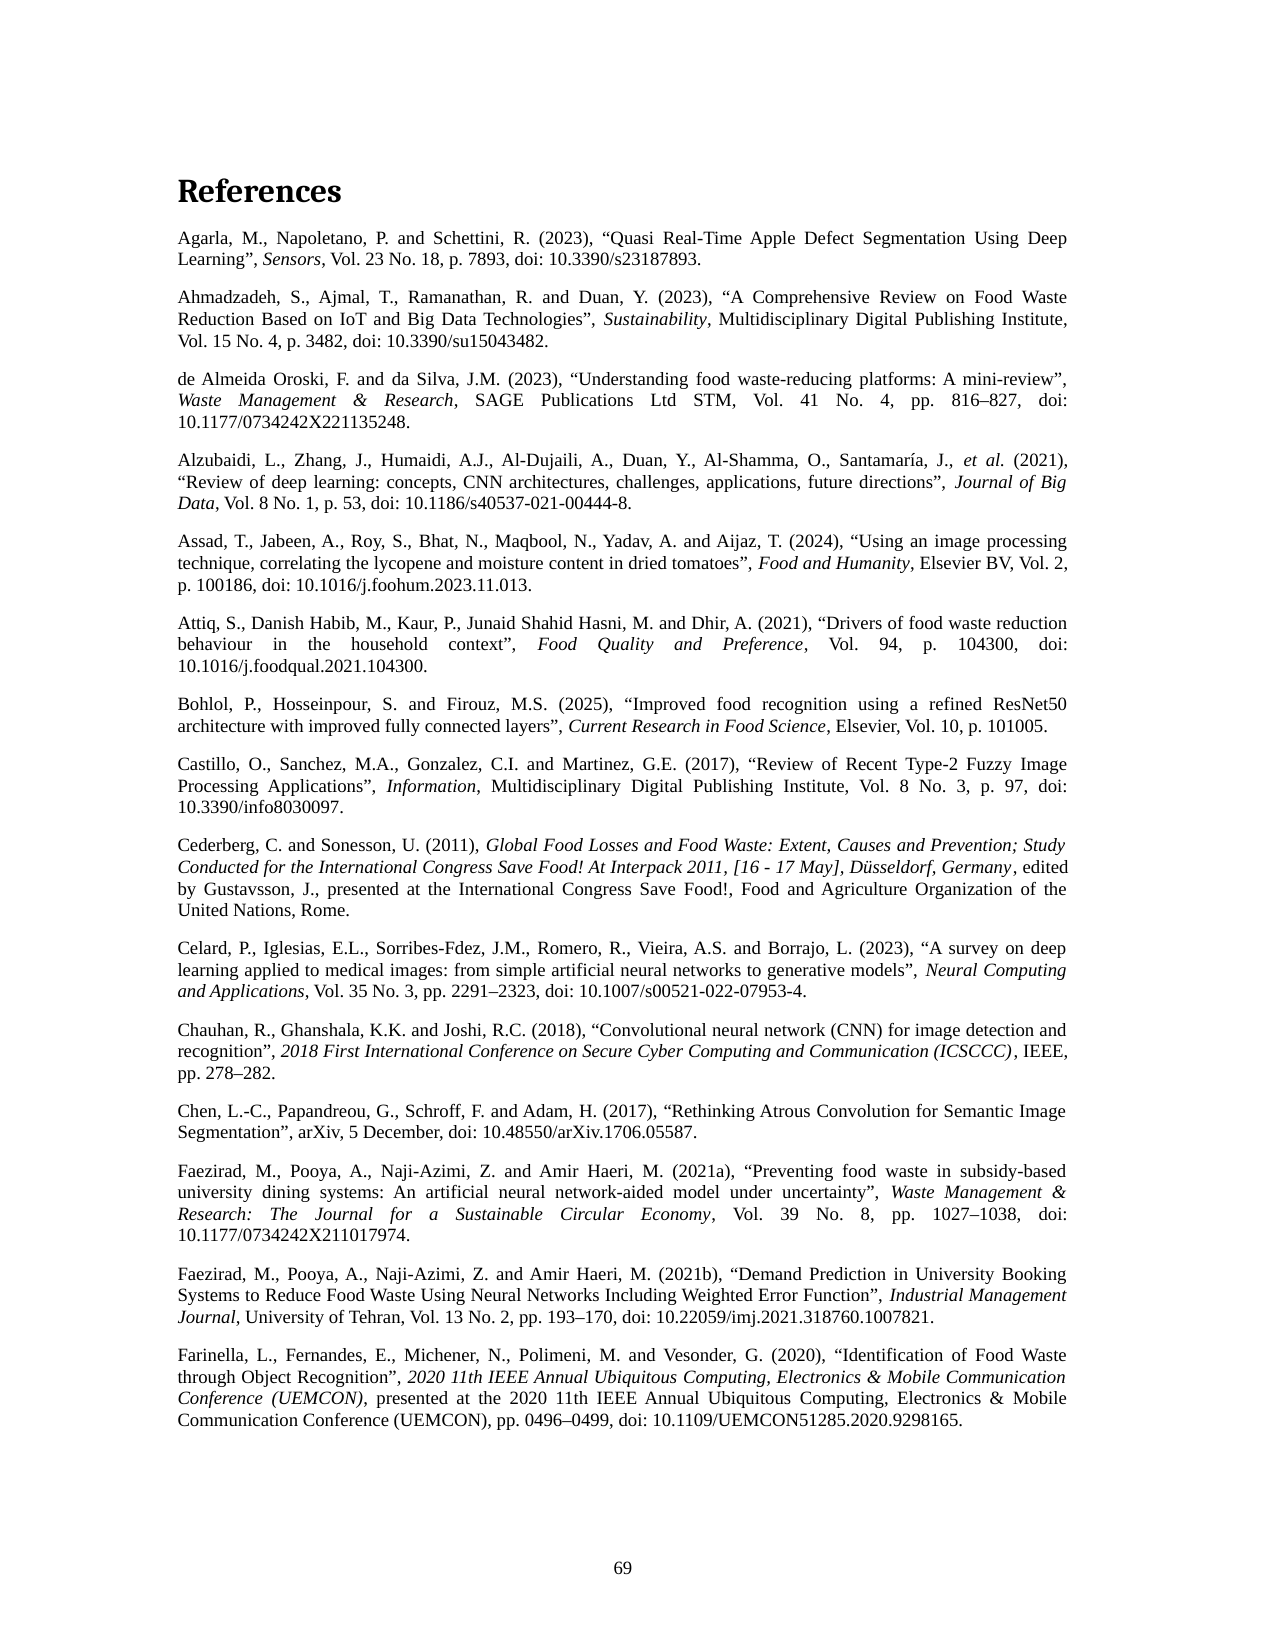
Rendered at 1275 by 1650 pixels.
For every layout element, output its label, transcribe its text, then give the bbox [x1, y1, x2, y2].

text Bohlol, P., Hosseinpour, S. and Firouz, M.S. (2025), “Improved food recognition using a refined ResNet50 architecture with improved fully connected layers”, Current Research in Food Science, Elsevier, Vol. 10, p. 101005. [177, 693, 1068, 736]
text Faezirad, M., Pooya, A., Naji-Azimi, Z. and Amir Haeri, M. (2021a), “Preventing food waste in subsidy-based university dining systems: An artificial neural network-aided model under uncertainty”, Waste Management & Research: The Journal for a Sustainable Circular Economy, Vol. 39 No. 8, pp. 1027–1038, doi: 10.1177/0734242X211017974. [177, 1160, 1068, 1246]
text de Almeida Oroski, F. and da Silva, J.M. (2023), “Understanding food waste-reducing platforms: A mini-review”, Waste Management & Research, SAGE Publications Ltd STM, Vol. 41 No. 4, pp. 816–827, doi: 10.1177/0734242X221135248. [177, 368, 1068, 432]
text Attiq, S., Danish Habib, M., Kaur, P., Junaid Shahid Hasni, M. and Dhir, A. (2021), “Drivers of food waste reduction behaviour in the household context”, Food Quality and Preference, Vol. 94, p. 104300, doi: 10.1016/j.foodqual.2021.104300. [177, 612, 1068, 676]
text Cederberg, C. and Sonesson, U. (2011), Global Food Losses and Food Waste: Extent, Causes and Prevention; Study Conducted for the International Congress Save Food! At Interpack 2011, [16 - 17 May], Düsseldorf, Germany, edited by Gustavsson, J., presented at the International Congress Save Food!, Food and Agriculture Organization of the United Nations, Rome. [177, 834, 1068, 921]
text Ahmadzadeh, S., Ajmal, T., Ramanathan, R. and Duan, Y. (2023), “A Comprehensive Review on Food Waste Reduction Based on IoT and Big Data Technologies”, Sustainability, Multidisciplinary Digital Publishing Institute, Vol. 15 No. 4, p. 3482, doi: 10.3390/su15043482. [177, 286, 1068, 351]
text Alzubaidi, L., Zhang, J., Humaidi, A.J., Al-Dujaili, A., Duan, Y., Al-Shamma, O., Santamaría, J., et al. (2021), “Review of deep learning: concepts, CNN architectures, challenges, applications, future directions”, Journal of Big Data, Vol. 8 No. 1, p. 53, doi: 10.1186/s40537-021-00444-8. [177, 449, 1068, 514]
text Celard, P., Iglesias, E.L., Sorribes-Fdez, J.M., Romero, R., Vieira, A.S. and Borrajo, L. (2023), “A survey on deep learning applied to medical images: from simple artificial neural networks to generative models”, Neural Computing and Applications, Vol. 35 No. 3, pp. 2291–2323, doi: 10.1007/s00521-022-07953-4. [177, 937, 1068, 1002]
text Farinella, L., Fernandes, E., Michener, N., Polimeni, M. and Vesonder, G. (2020), “Identification of Food Waste through Object Recognition”, 2020 11th IEEE Annual Ubiquitous Computing, Electronics & Mobile Communication Conference (UEMCON), presented at the 2020 11th IEEE Annual Ubiquitous Computing, Electronics & Mobile Communication Conference (UEMCON), pp. 0496–0499, doi: 10.1109/UEMCON51285.2020.9298165. [177, 1344, 1068, 1430]
text Castillo, O., Sanchez, M.A., Gonzalez, C.I. and Martinez, G.E. (2017), “Review of Recent Type-2 Fuzzy Image Processing Applications”, Information, Multidisciplinary Digital Publishing Institute, Vol. 8 No. 3, p. 97, doi: 10.3390/info8030097. [177, 753, 1068, 818]
text Faezirad, M., Pooya, A., Naji-Azimi, Z. and Amir Haeri, M. (2021b), “Demand Prediction in University Booking Systems to Reduce Food Waste Using Neural Networks Including Weighted Error Function”, Industrial Management Journal, University of Tehran, Vol. 13 No. 2, pp. 193–170, doi: 10.22059/imj.2021.318760.1007821. [177, 1263, 1068, 1327]
text Agarla, M., Napoletano, P. and Schettini, R. (2023), “Quasi Real-Time Apple Defect Segmentation Using Deep Learning”, Sensors, Vol. 23 No. 18, p. 7893, doi: 10.3390/s23187893. [177, 227, 1068, 270]
text Chauhan, R., Ghanshala, K.K. and Joshi, R.C. (2018), “Convolutional neural network (CNN) for image detection and recognition”, 2018 First International Conference on Secure Cyber Computing and Communication (ICSCCC), IEEE, pp. 278–282. [177, 1018, 1068, 1083]
subtitle References [177, 173, 1068, 211]
text Assad, T., Jabeen, A., Roy, S., Bhat, N., Maqbool, N., Yadav, A. and Aijaz, T. (2024), “Using an image processing technique, correlating the lycopene and moisture content in dried tomatoes”, Food and Humanity, Elsevier BV, Vol. 2, p. 100186, doi: 10.1016/j.foohum.2023.11.013. [177, 530, 1068, 595]
text Chen, L.-C., Papandreou, G., Schroff, F. and Adam, H. (2017), “Rethinking Atrous Convolution for Semantic Image Segmentation”, arXiv, 5 December, doi: 10.48550/arXiv.1706.05587. [177, 1100, 1068, 1143]
